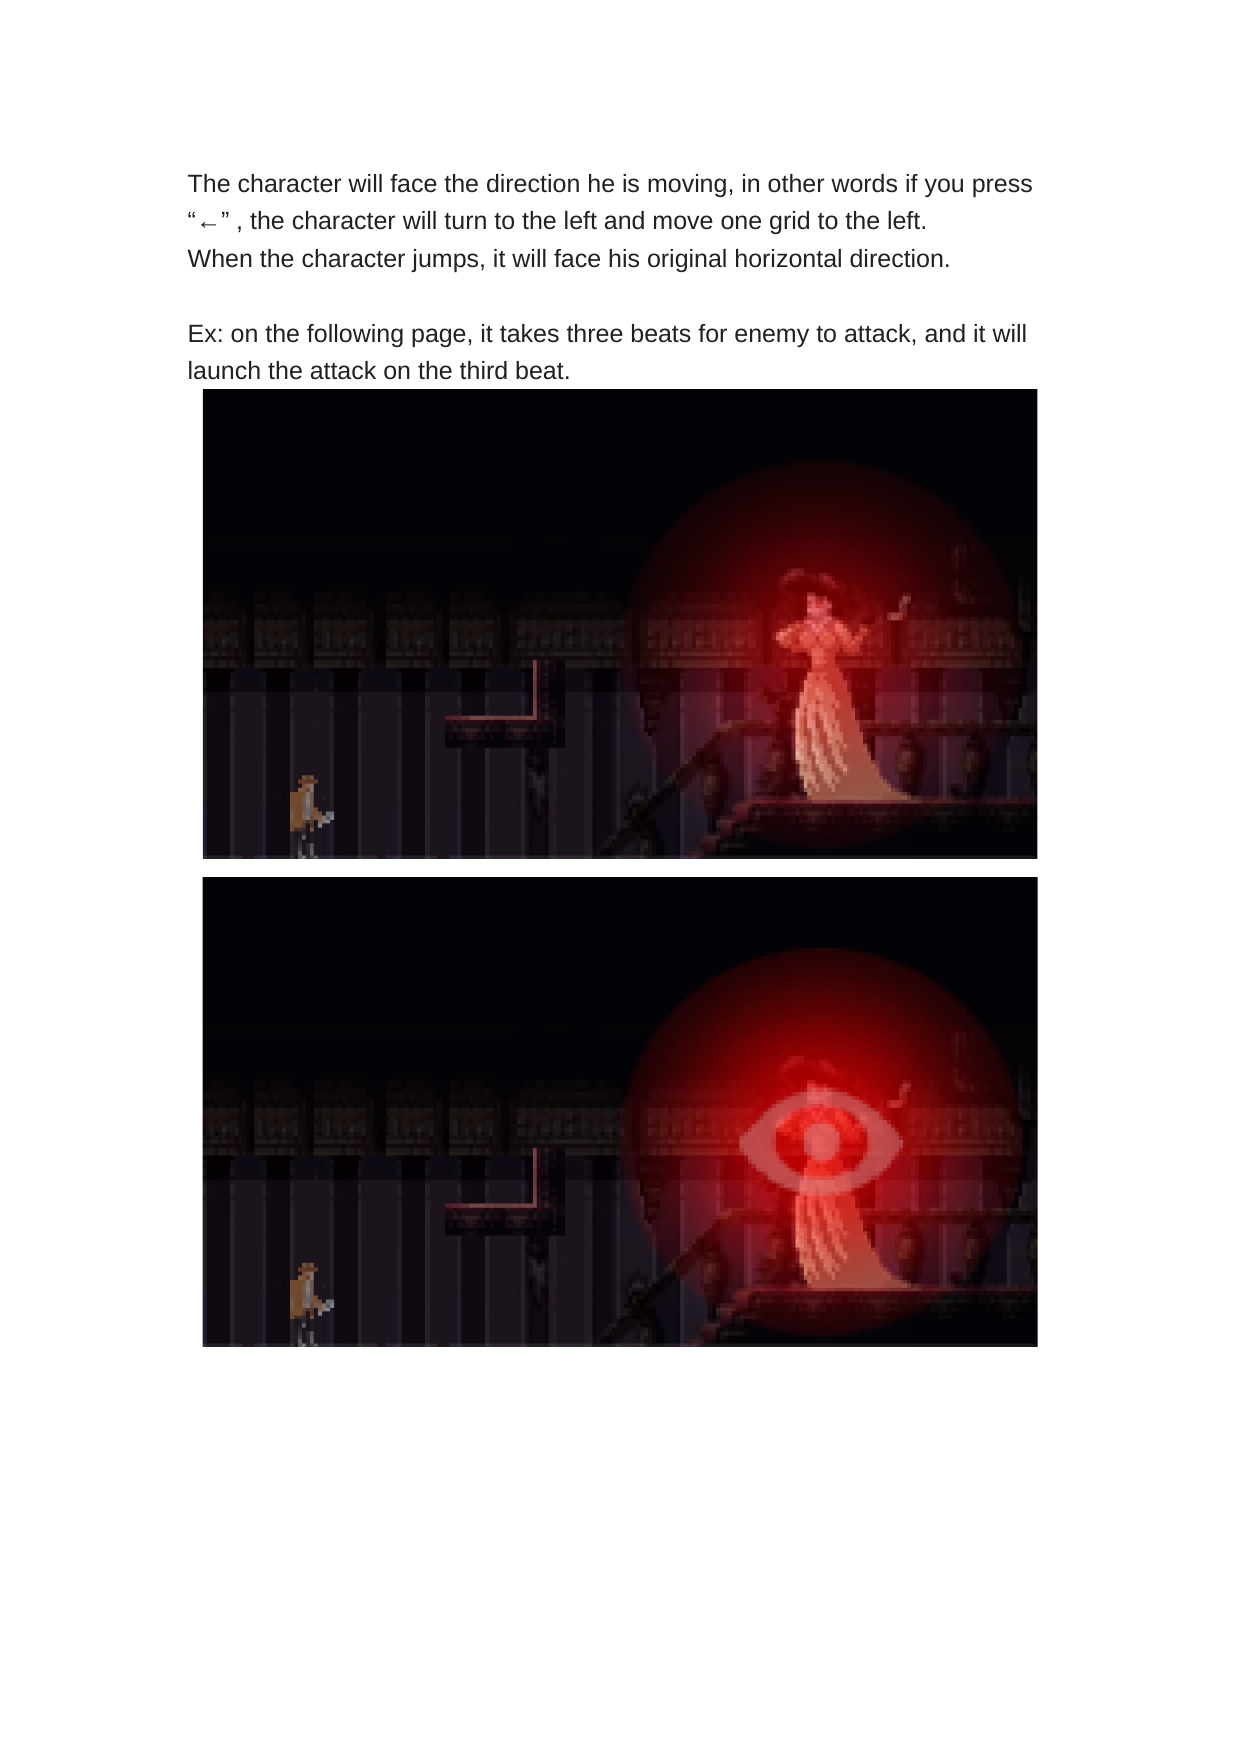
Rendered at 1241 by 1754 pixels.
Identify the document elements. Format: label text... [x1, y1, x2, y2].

text The character will face the direction he is moving, in other words if you press “←” , the character will turn to the left and move one grid to the left. [187, 164, 1053, 239]
text When the character jumps, it will face his original horizontal direction. [187, 239, 1053, 277]
picture [202, 389, 1038, 859]
picture [202, 877, 1038, 1347]
text Ex: on the following page, it takes three beats for enemy to attack, and it will launch the attack on the third beat. [187, 314, 1053, 389]
